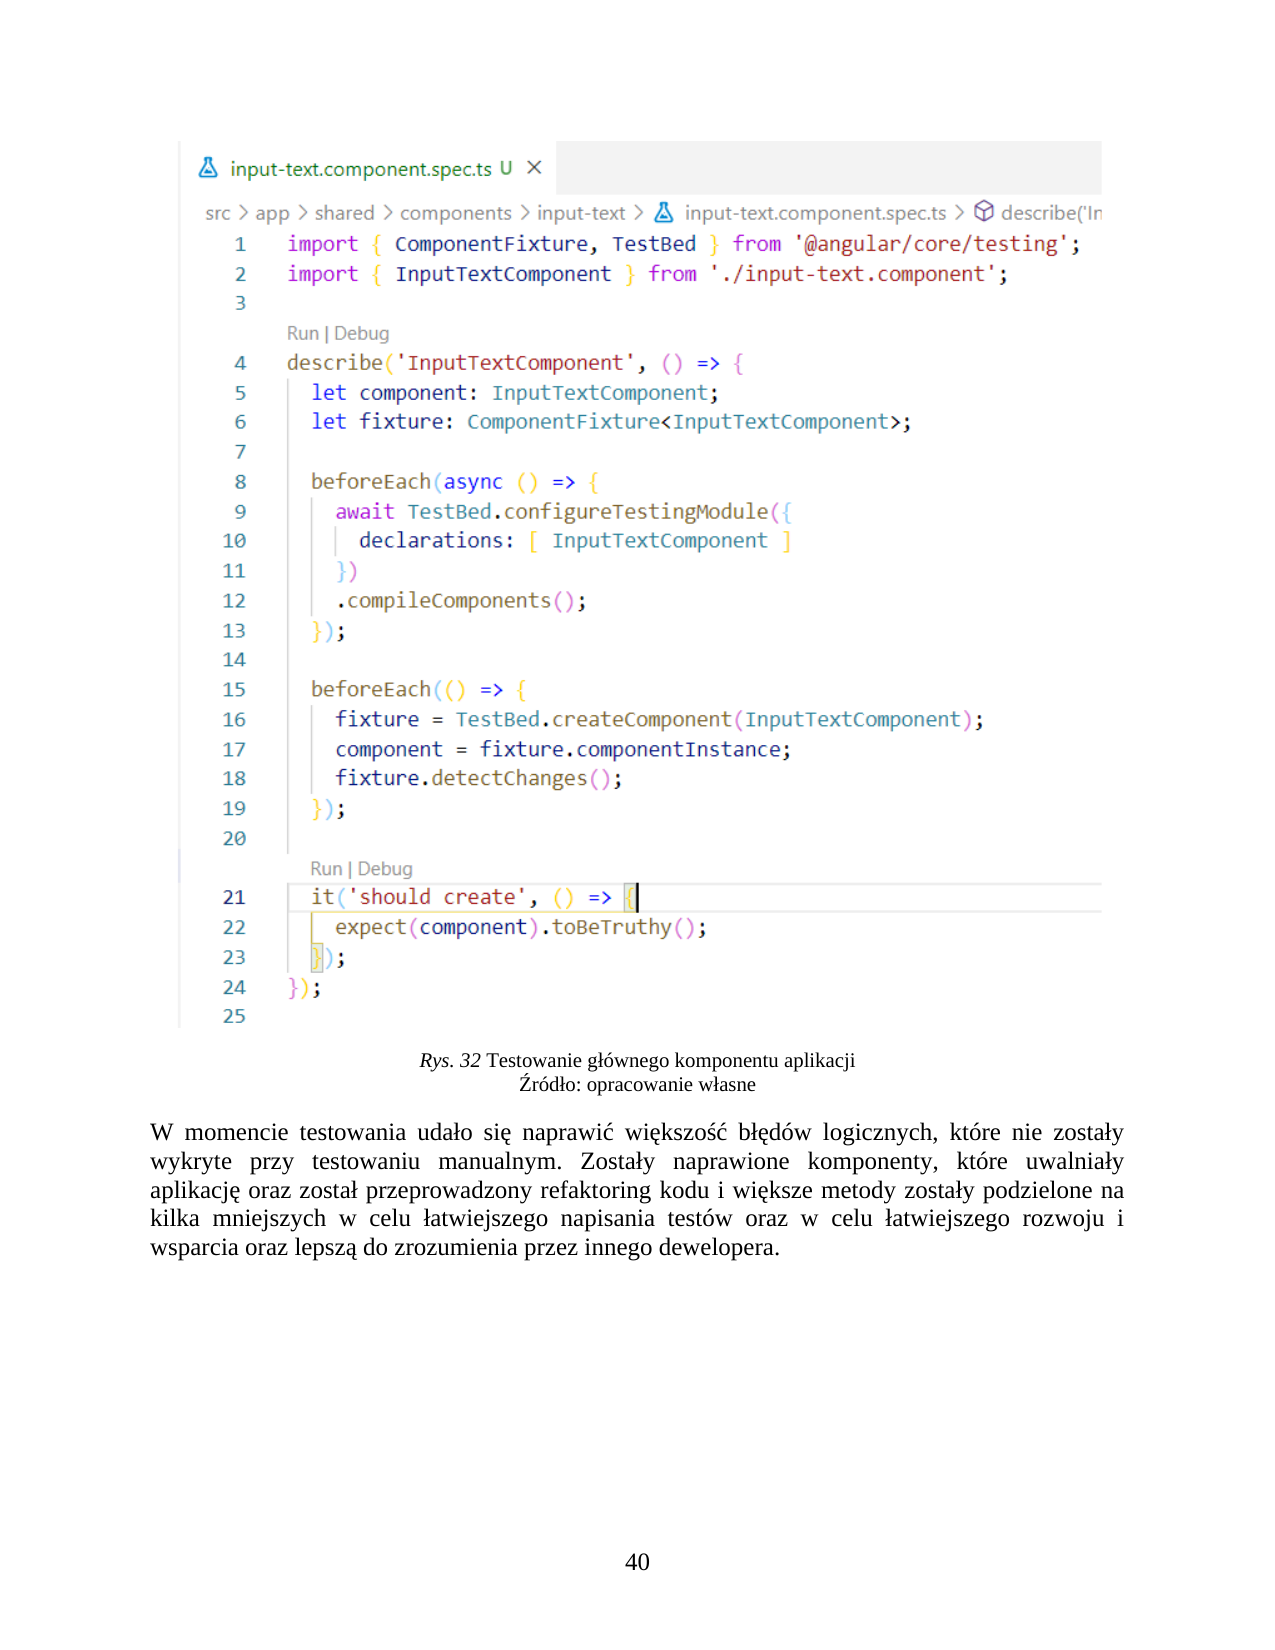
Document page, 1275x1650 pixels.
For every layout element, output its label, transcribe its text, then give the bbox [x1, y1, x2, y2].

picture [177, 141, 1102, 1028]
text Rys. 32 Testowanie głównego komponentu aplikacji Źródło: opracowanie własne [150, 1048, 1125, 1096]
text W momencie testowania udało się naprawić większość błędów logicznych, które nie zostały wykryte przy testowaniu manualnym. Zostały naprawione komponenty, które uwalniały aplikację oraz został przeprowadzony refaktoring kodu i większe metody zostały podzielone na kilka mniejszych w celu łatwiejszego napisania testów oraz w celu łatwiejszego rozwoju i wsparcia oraz lepszą do zrozumienia przez innego dewelopera. [150, 1117, 1125, 1261]
